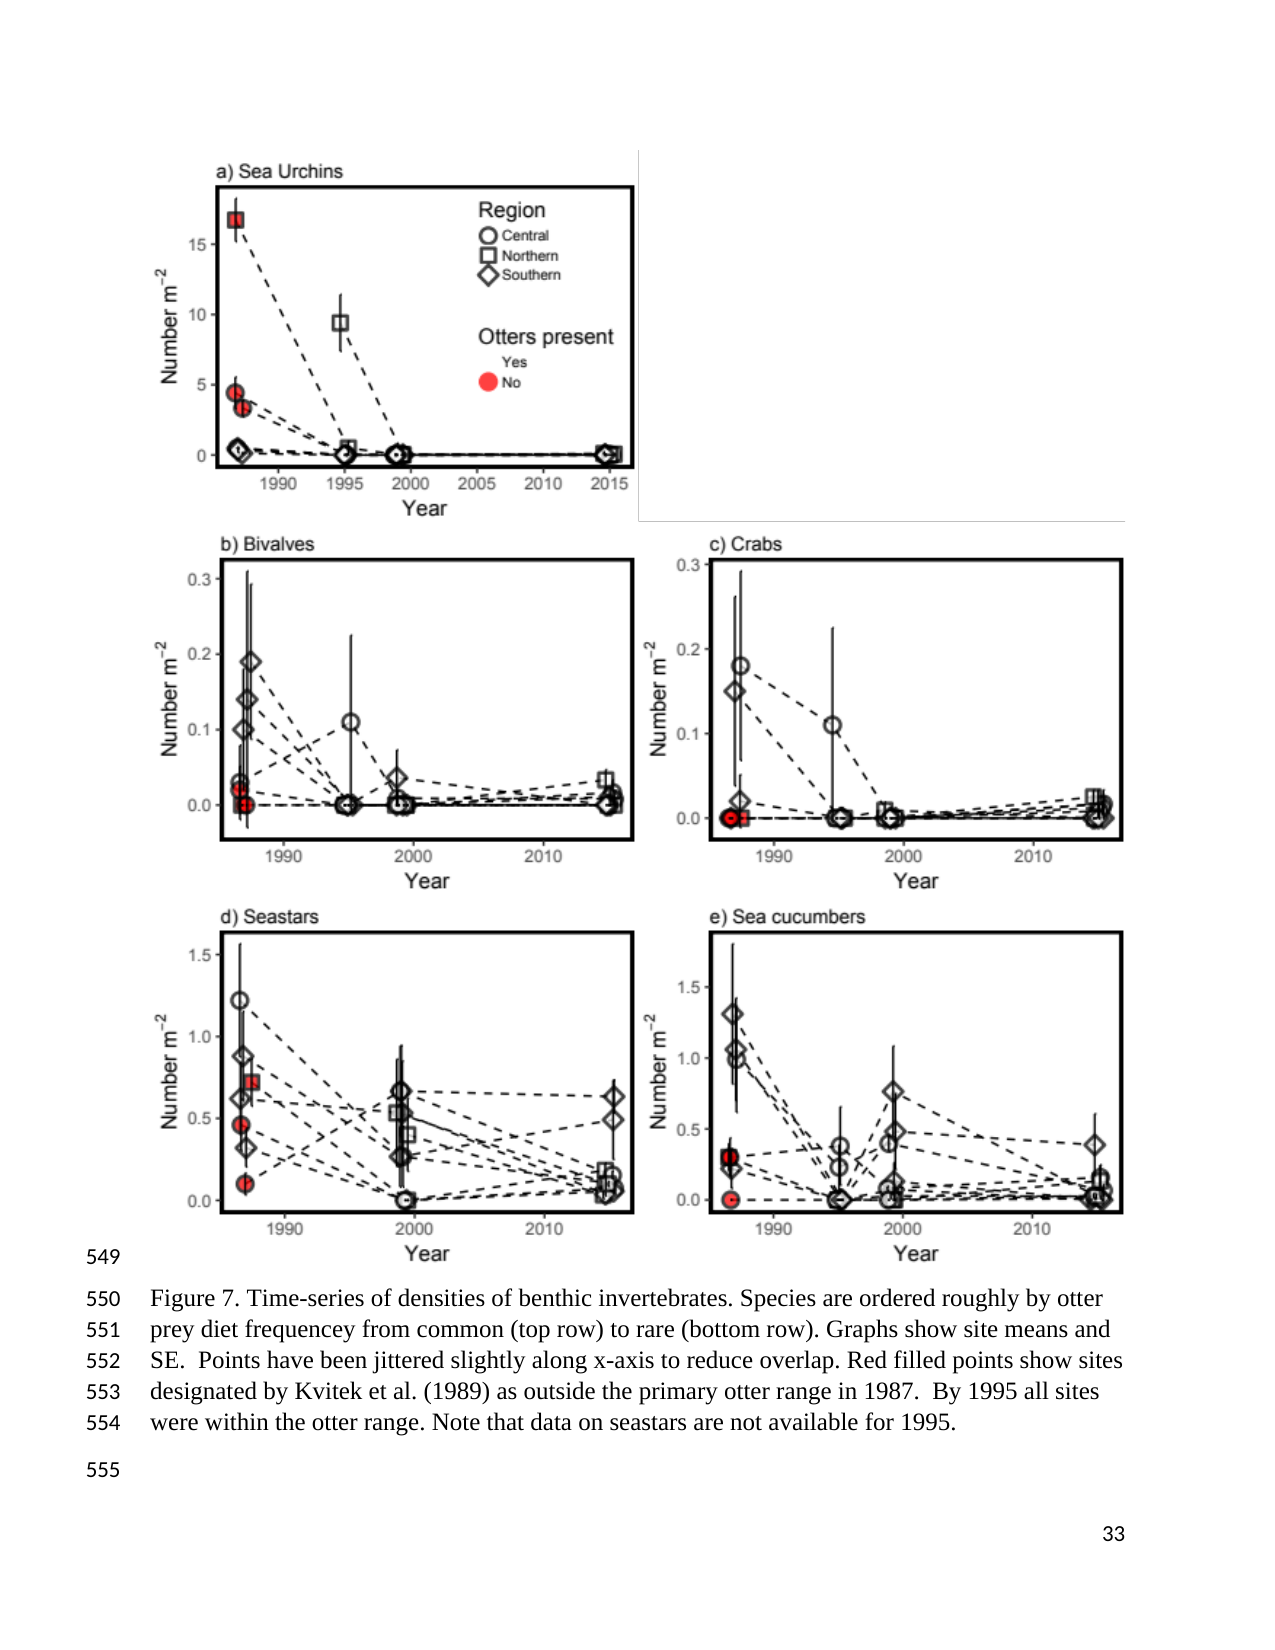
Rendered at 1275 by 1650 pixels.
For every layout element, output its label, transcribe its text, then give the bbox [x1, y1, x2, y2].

text Figure 7. Time-series of densities of benthic invertebrates. Species are ordered roughly by otter prey diet frequencey from common (top row) to rare (bottom row). Graphs show site means and SE. Points have been jittered slightly along x-axis to reduce overlap. Red filled points show sites designated by Kvitek et al. (1989) as outside the primary otter range in 1987. By 1995 all sites were within the otter range. Note that data on seastars are not available for 1995. [150, 1283, 1125, 1436]
